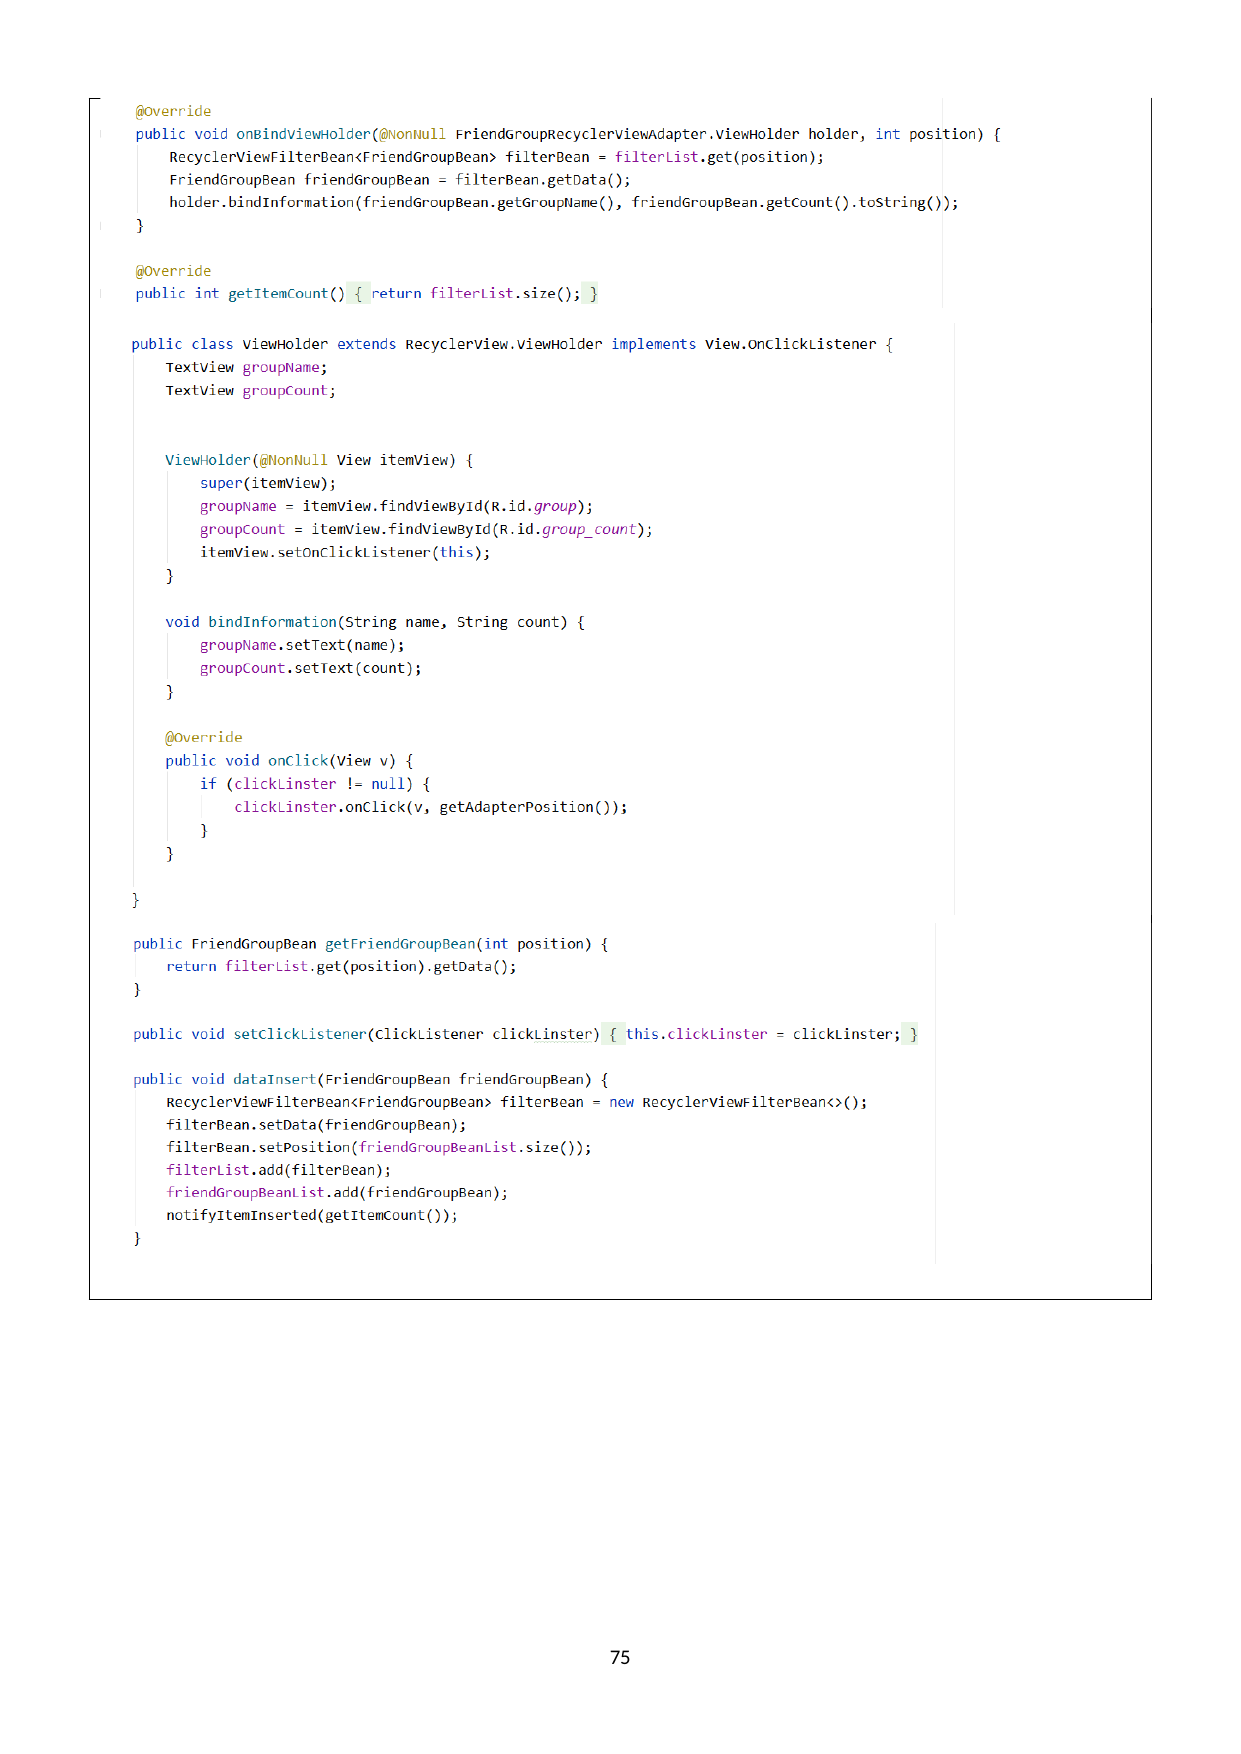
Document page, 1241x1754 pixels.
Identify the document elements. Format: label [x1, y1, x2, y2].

table_cell [90, 99, 1151, 1299]
picture [100, 323, 1152, 915]
picture [100, 923, 1152, 1264]
picture [100, 98, 1152, 308]
